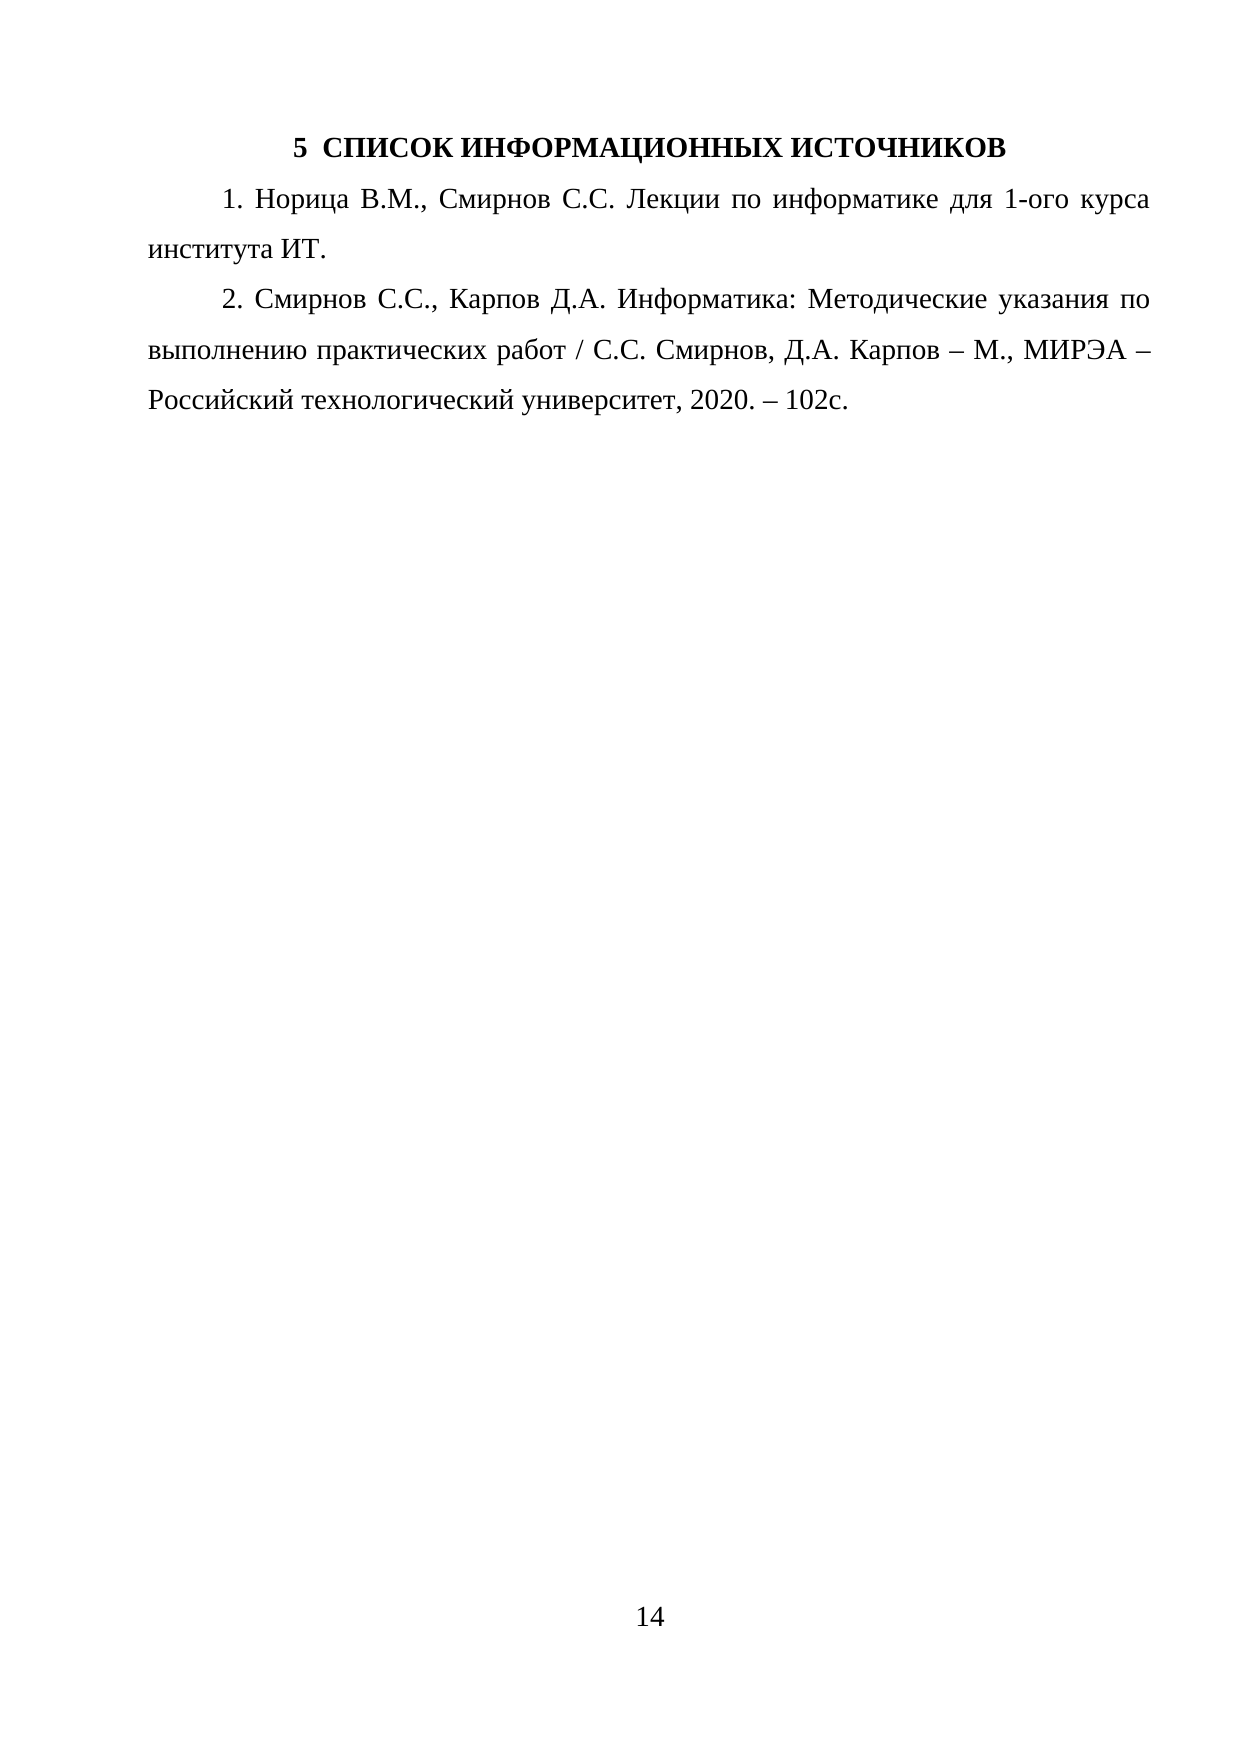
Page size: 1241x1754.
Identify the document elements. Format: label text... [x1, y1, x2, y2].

text 2. Смирнов С.С., Карпов Д.А. Информатика: Методические указания по выполнению практических работ / С.С. Смирнов, Д.А. Карпов – М., МИРЭА – Российский технологический университет, 2020. – 102с. [148, 282, 1152, 416]
text 5 СПИСОК ИНФОРМАЦИОННЫХ ИСТОЧНИКОВ [148, 131, 1152, 164]
text 1. Норица В.М., Смирнов С.С. Лекции по информатике для 1-ого курса института ИТ. [148, 181, 1152, 265]
